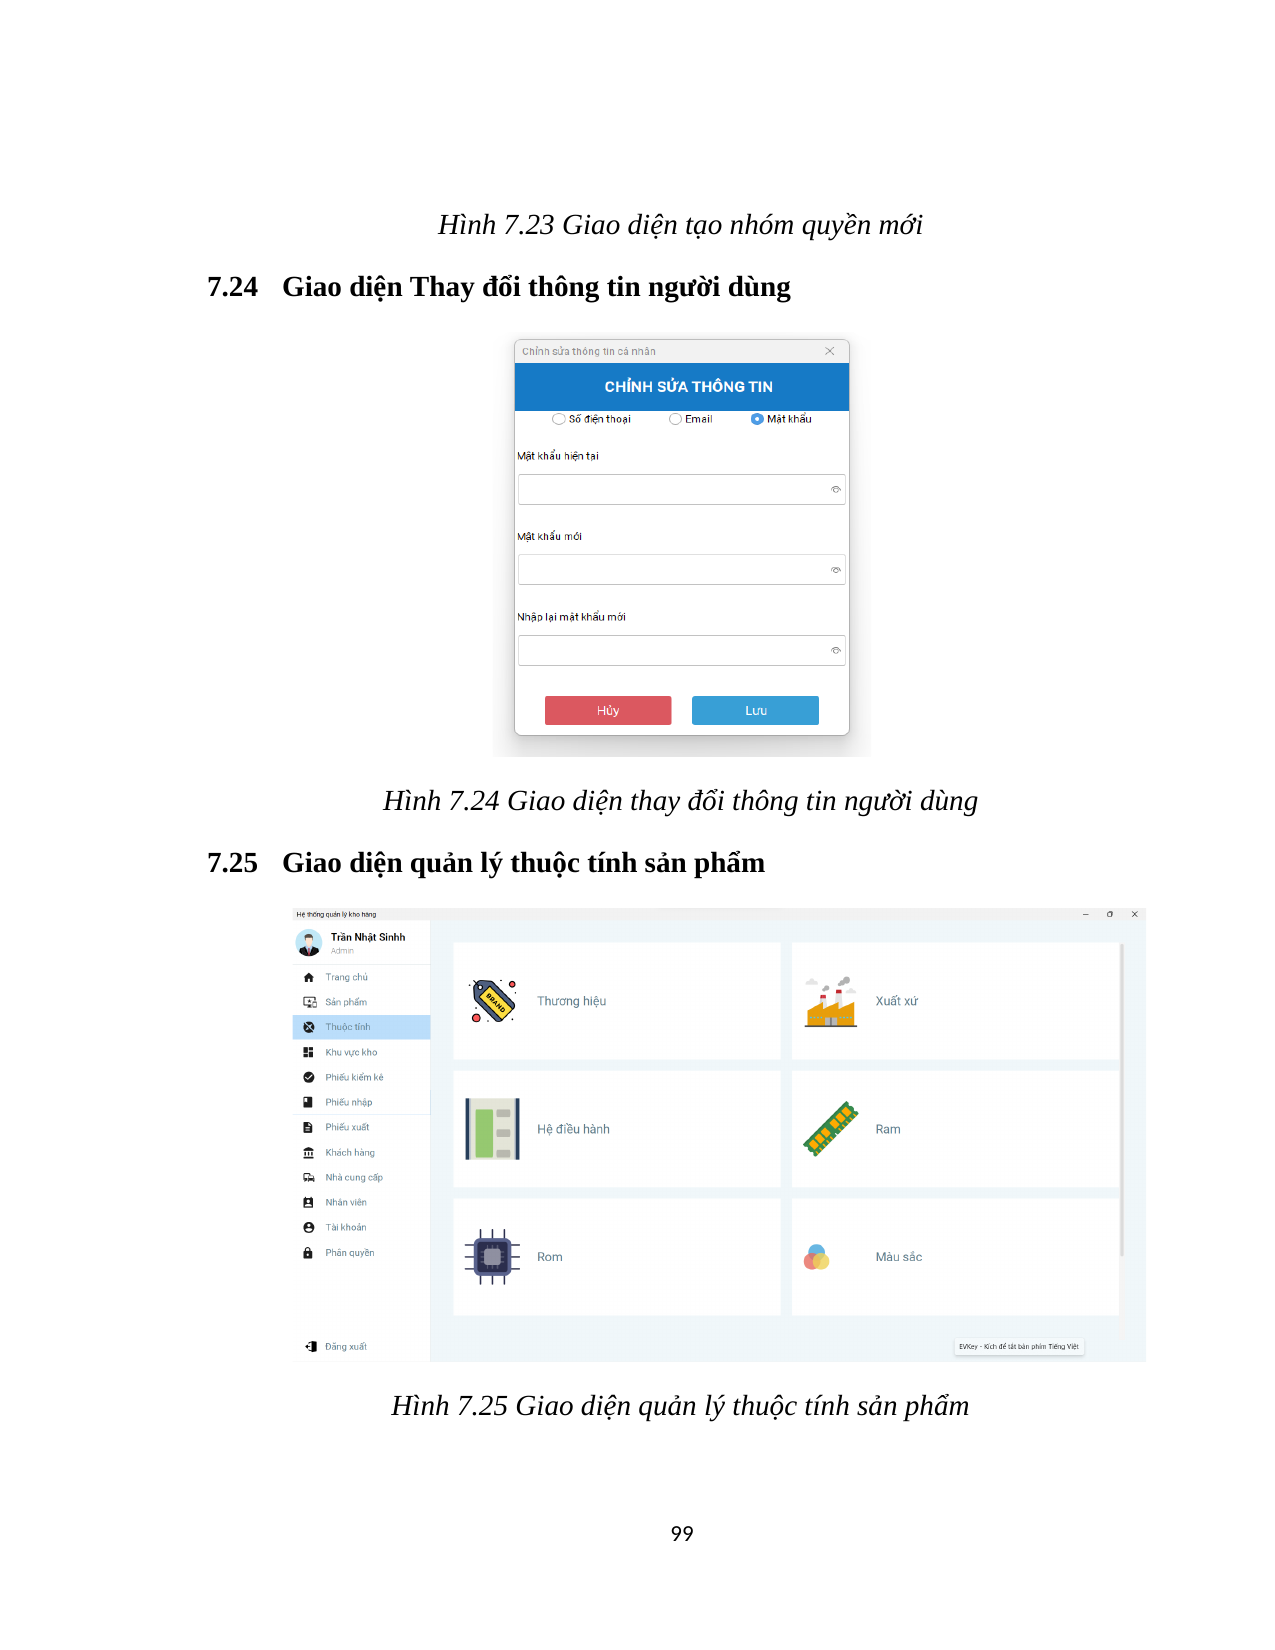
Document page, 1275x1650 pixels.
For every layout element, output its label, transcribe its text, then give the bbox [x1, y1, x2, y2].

text Hình 7.23 Giao diện tạo nhóm quyền mới [207, 207, 1157, 240]
picture [292, 908, 1147, 1362]
list Giao diện Thay đổi thông tin người dùng [207, 269, 1157, 303]
text Hình 7.24 Giao diện thay đổi thông tin người dùng [207, 783, 1157, 816]
picture [492, 332, 872, 757]
text Hình 7.25 Giao diện quản lý thuộc tính sản phẩm [207, 1388, 1157, 1422]
list Giao diện quản lý thuộc tính sản phẩm [207, 846, 1157, 879]
